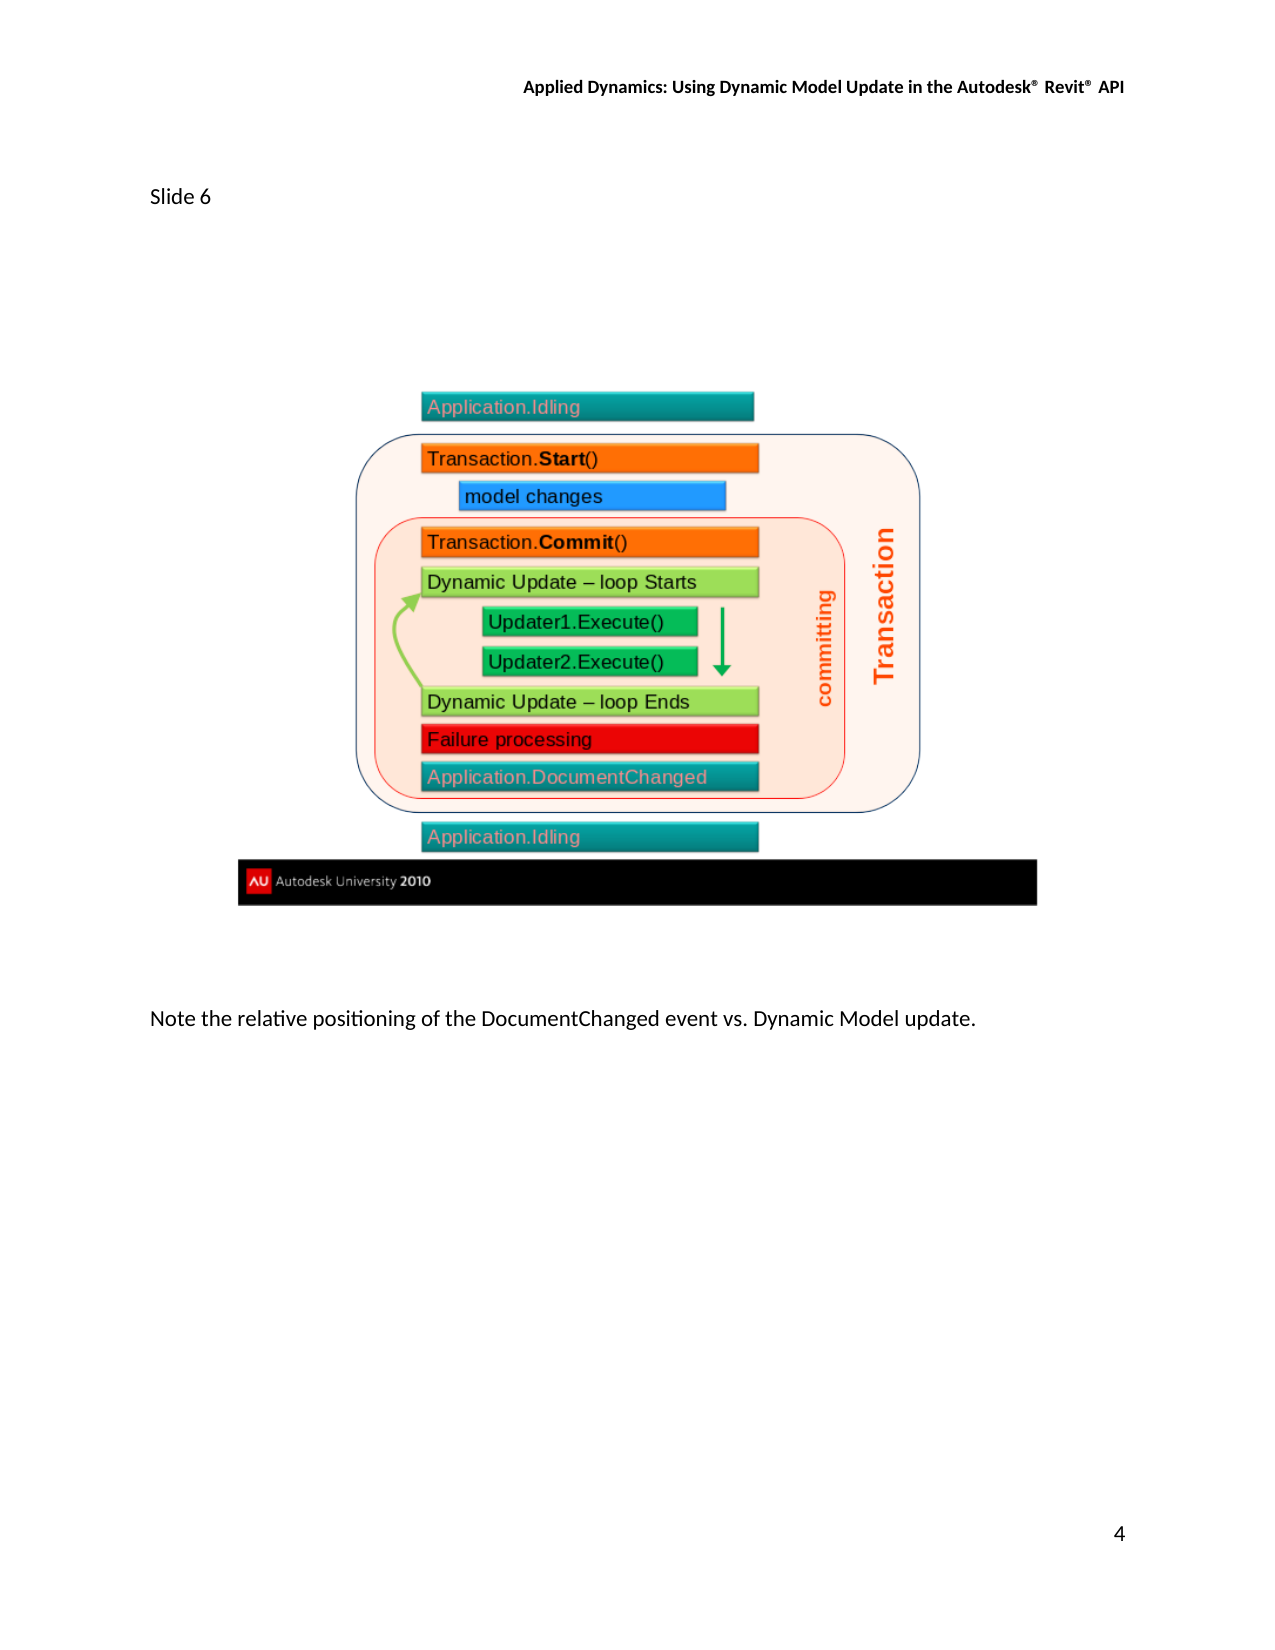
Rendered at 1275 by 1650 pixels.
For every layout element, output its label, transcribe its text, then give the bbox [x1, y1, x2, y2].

text Note the relative positioning of the DocumentChanged event vs. Dynamic Model update. [150, 1004, 1125, 1032]
text Slide 6 [150, 182, 1125, 210]
